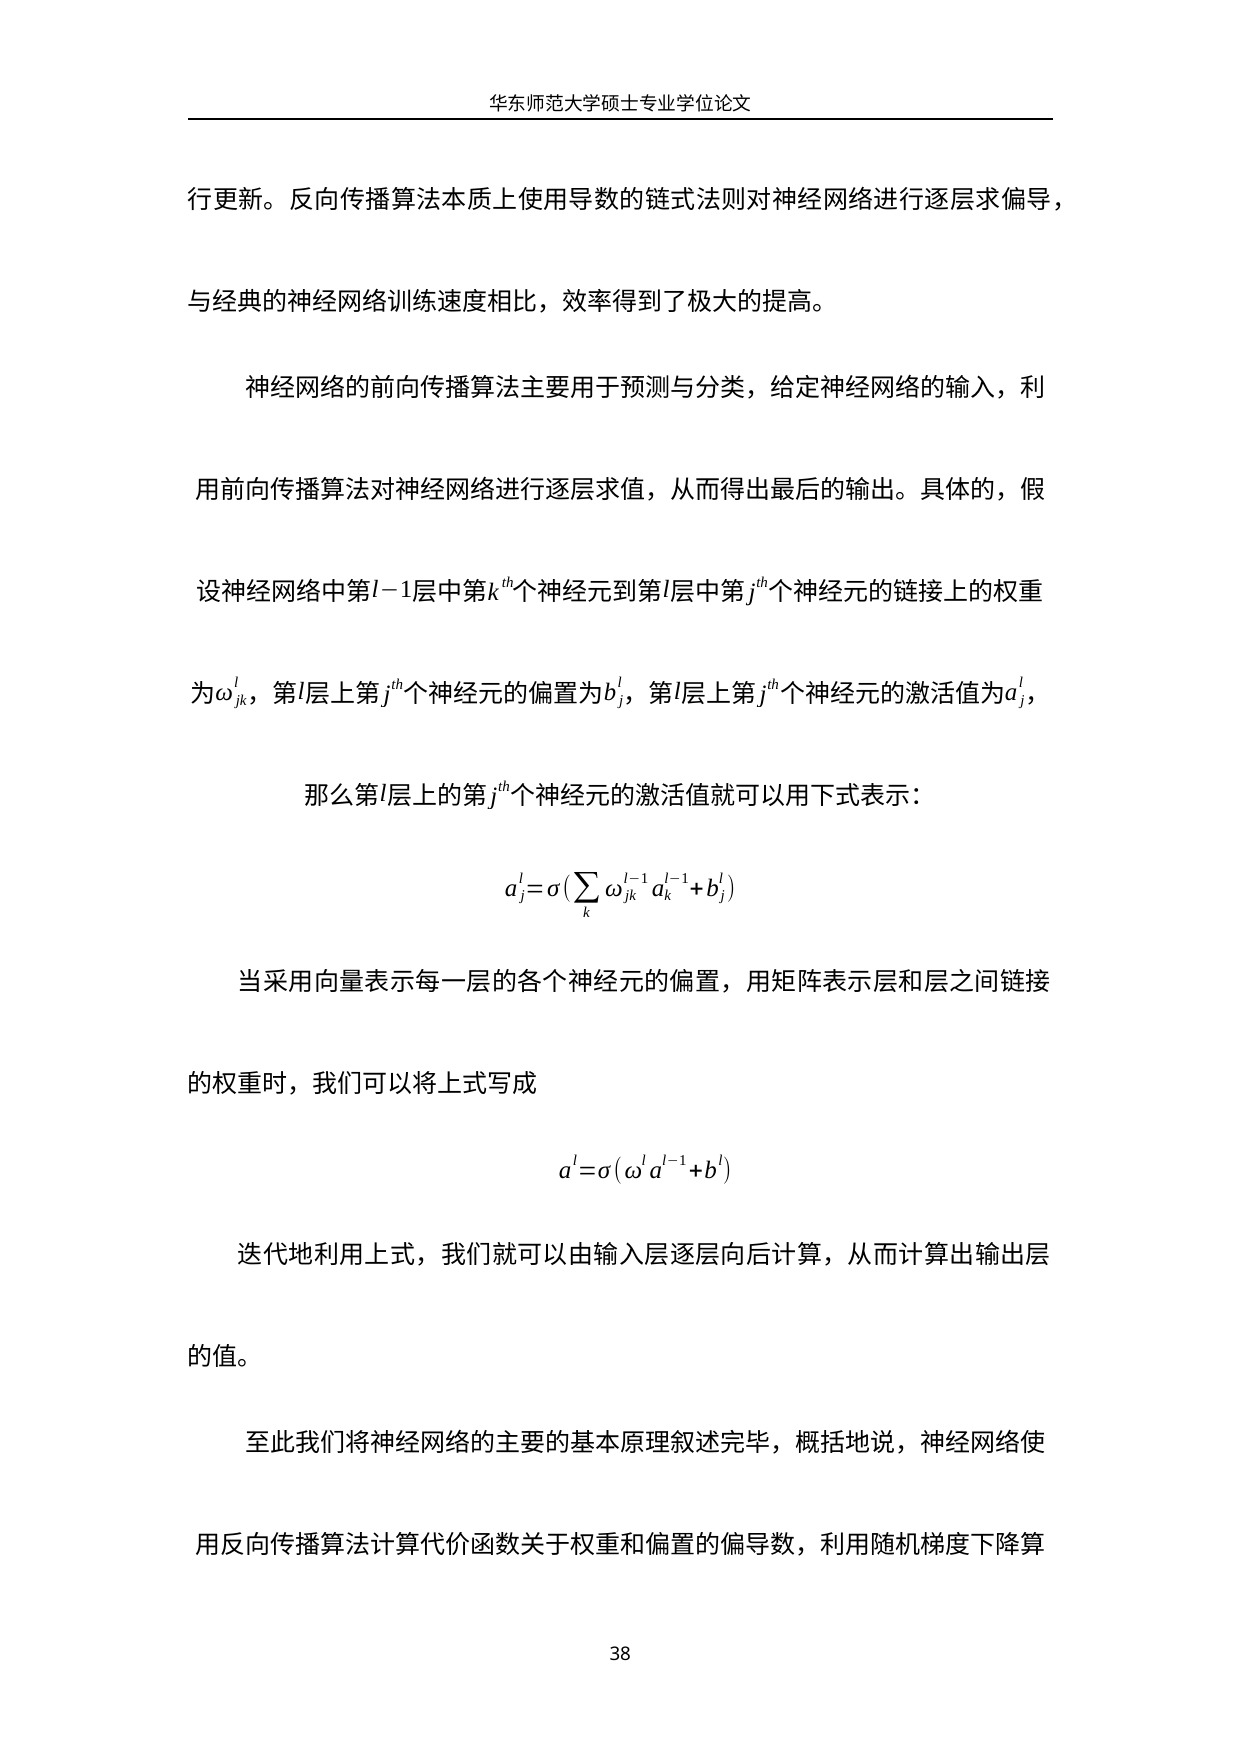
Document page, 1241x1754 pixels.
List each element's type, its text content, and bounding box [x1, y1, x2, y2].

text 迭代地利用上式，我们就可以由输入层逐层向后计算，从而计算出输出层的值。 [187, 1219, 1053, 1389]
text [187, 164, 1053, 334]
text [187, 1407, 1053, 1577]
text 神经网络的前向传播算法主要用于预测与分类，给定神经网络的输入，利用前向传播算法对神经网络进行逐层求值，从而得出最后的输出。具体的，假设神经网络中第层中第个神经元到第层中第个神经元的链接上的权重 为，第层上第个神经元的偏置为，第层上第个神经元的激活值为，那么第层上的第个神经元的激活值就可以用下式表示： [187, 352, 1053, 929]
text 当采用向量表示每一层的各个神经元的偏置，用矩阵表示层和层之间链接的权重时，我们可以将上式写成 [187, 946, 1053, 1116]
